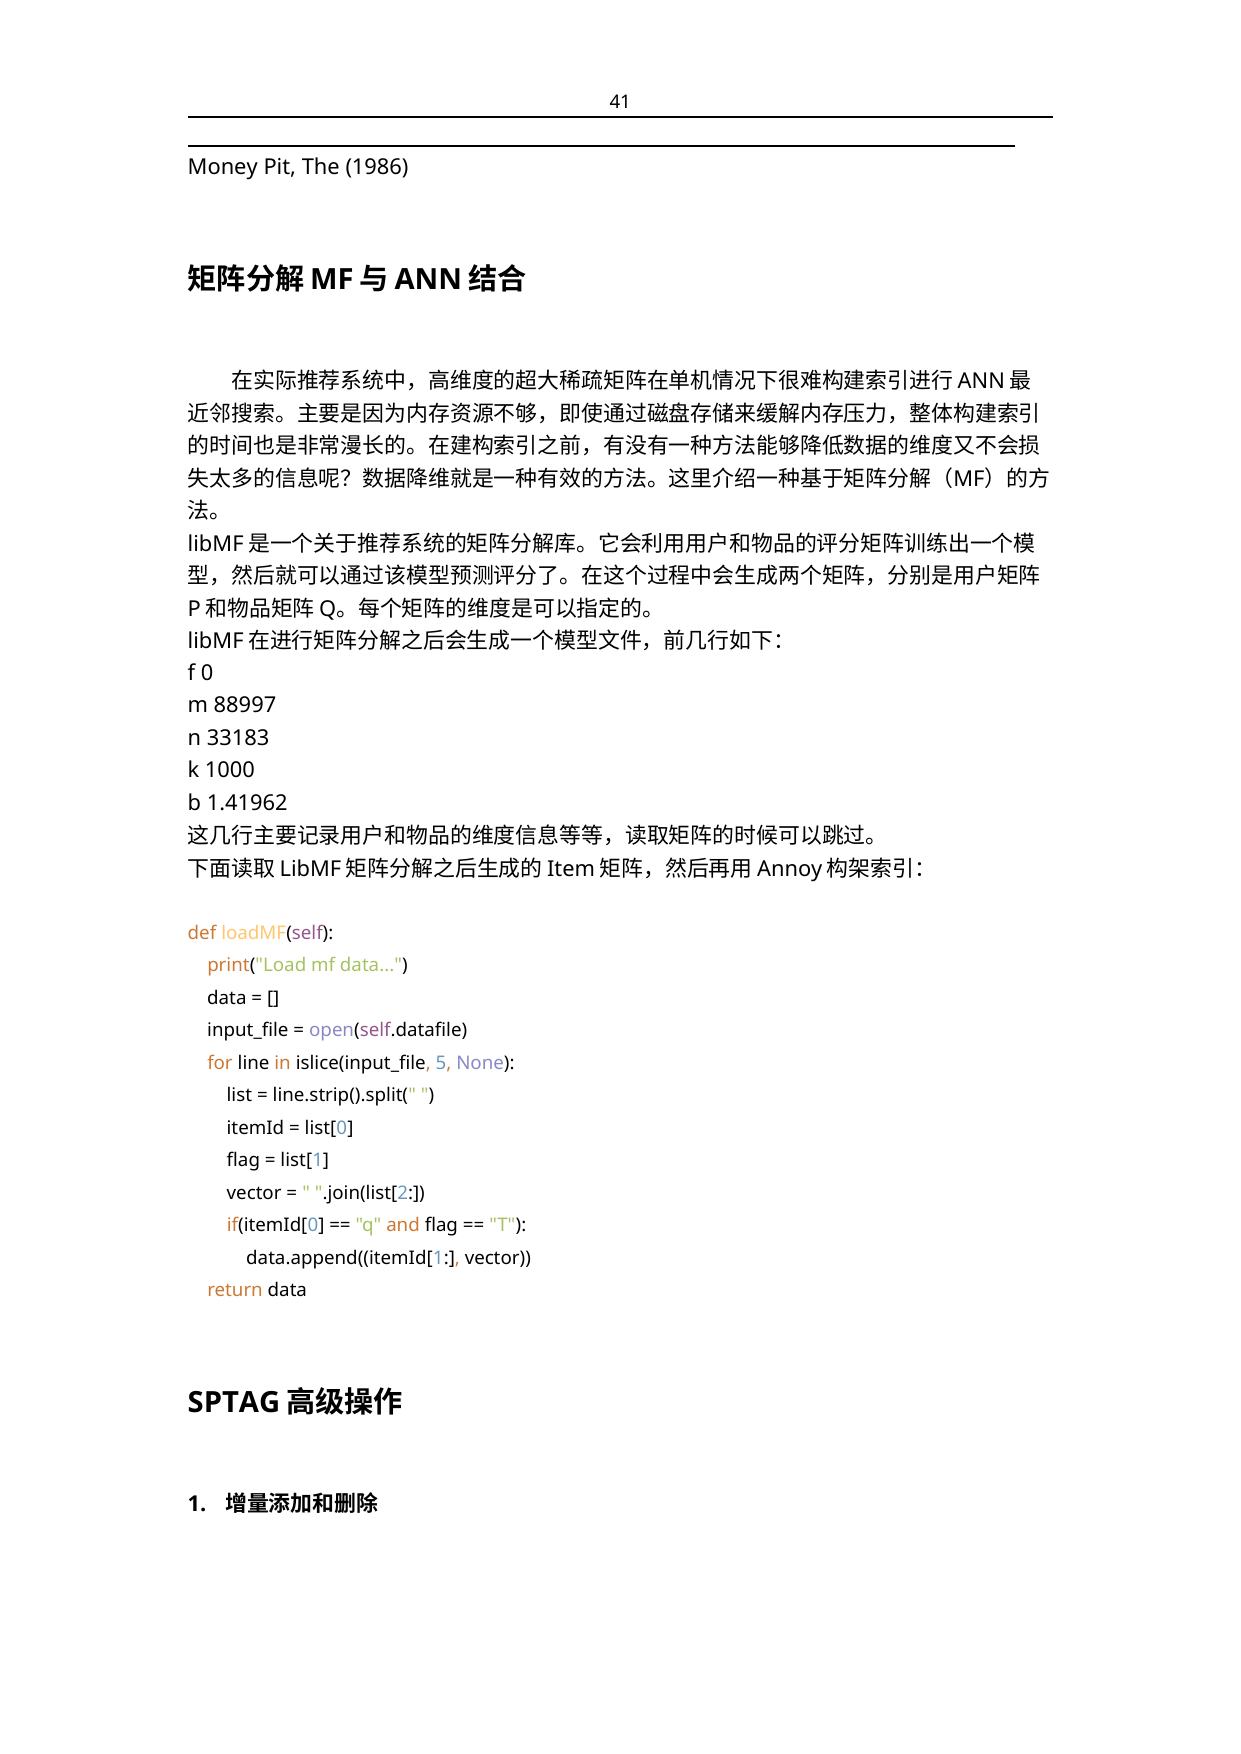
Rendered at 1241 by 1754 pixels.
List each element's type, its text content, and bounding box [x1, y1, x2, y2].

subtitle SPTAG高级操作 [187, 1367, 1053, 1432]
text f 0 [187, 656, 1053, 688]
text libMF是一个关于推荐系统的矩阵分解库。它会利用用户和物品的评分矩阵训练出一个模型，然后就可以通过该模型预测评分了。在这个过程中会生成两个矩阵，分别是用户矩阵P和物品矩阵Q。每个矩阵的维度是可以指定的。 [187, 526, 1053, 623]
list 增量添加和删除 [187, 1486, 1053, 1518]
text k 1000 [187, 753, 1053, 786]
text 在实际推荐系统中，高维度的超大稀疏矩阵在单机情况下很难构建索引进行ANN最近邻搜索。主要是因为内存资源不够，即使通过磁盘存储来缓解内存压力，整体构建索引的时间也是非常漫长的。在建构索引之前，有没有一种方法能够降低数据的维度又不会损失太多的信息呢？数据降维就是一种有效的方法。这里介绍一种基于矩阵分解（MF）的方法。 [187, 363, 1053, 526]
text n 33183 [187, 721, 1053, 753]
text Money Pit, The (1986) [187, 150, 1053, 182]
subtitle 矩阵分解MF与ANN结合 [187, 244, 1053, 309]
text libMF在进行矩阵分解之后会生成一个模型文件，前几行如下： [187, 623, 1053, 656]
text b 1.41962 [187, 786, 1053, 818]
text 下面读取LibMF矩阵分解之后生成的Item矩阵，然后再用Annoy构架索引： [187, 851, 1053, 883]
text 这几行主要记录用户和物品的维度信息等等，读取矩阵的时候可以跳过。 [187, 818, 1053, 851]
text def loadMF(self): print("Load mf data...") data = [] input_file = open(self.datafile) for line in islice(input_file, 5, None): list = line.strip().split(" ") itemId = list[0] flag = list[1] vector = " ".join(list[2:]) if(itemId[0] == "q" and flag == "T"): data.append((itemId[1:], vector)) return data [187, 916, 1053, 1306]
text m 88997 [187, 688, 1053, 721]
